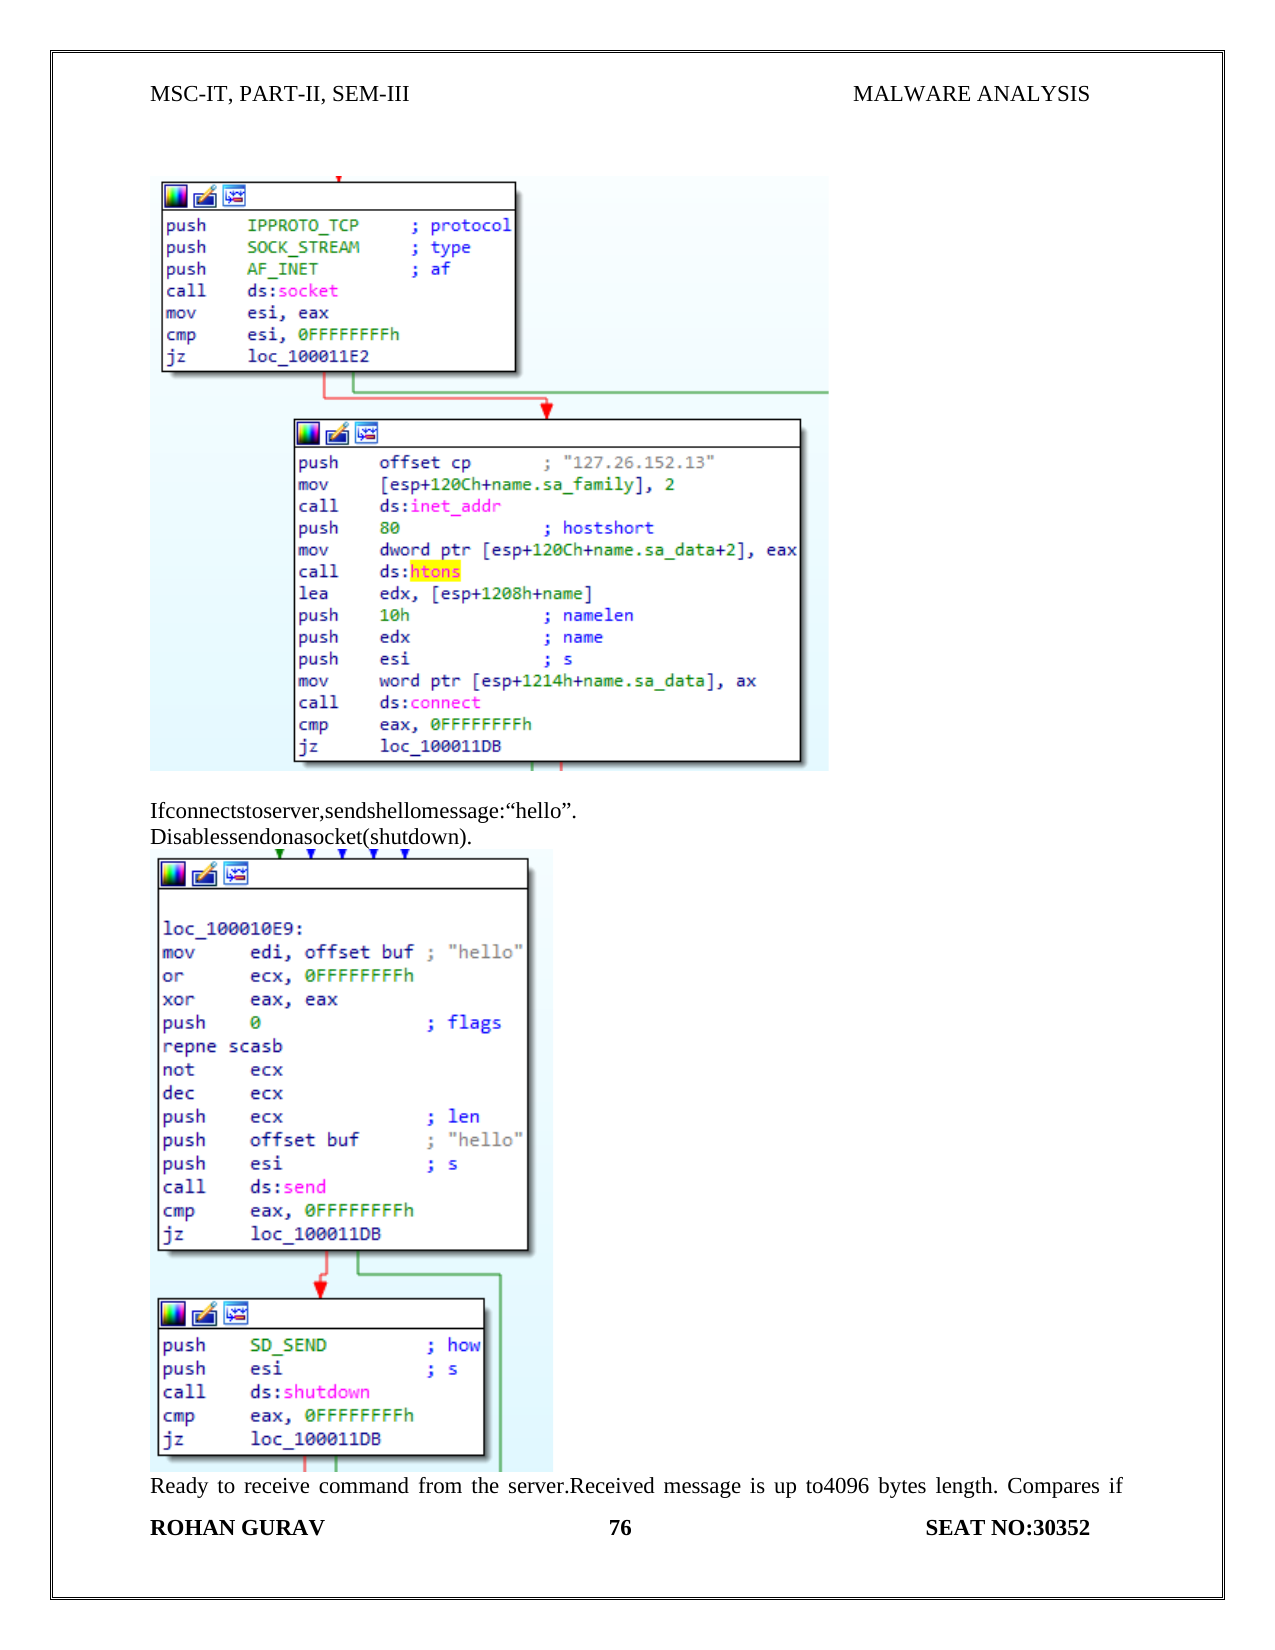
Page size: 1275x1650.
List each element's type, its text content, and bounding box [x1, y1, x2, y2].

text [150, 1472, 1125, 1498]
text Ifconnectstoserver,sendshellomessage:“hello”. [150, 797, 1125, 823]
picture [150, 176, 829, 771]
picture [150, 849, 554, 1472]
text Disablessendonasocket(shutdown). [150, 823, 1125, 850]
